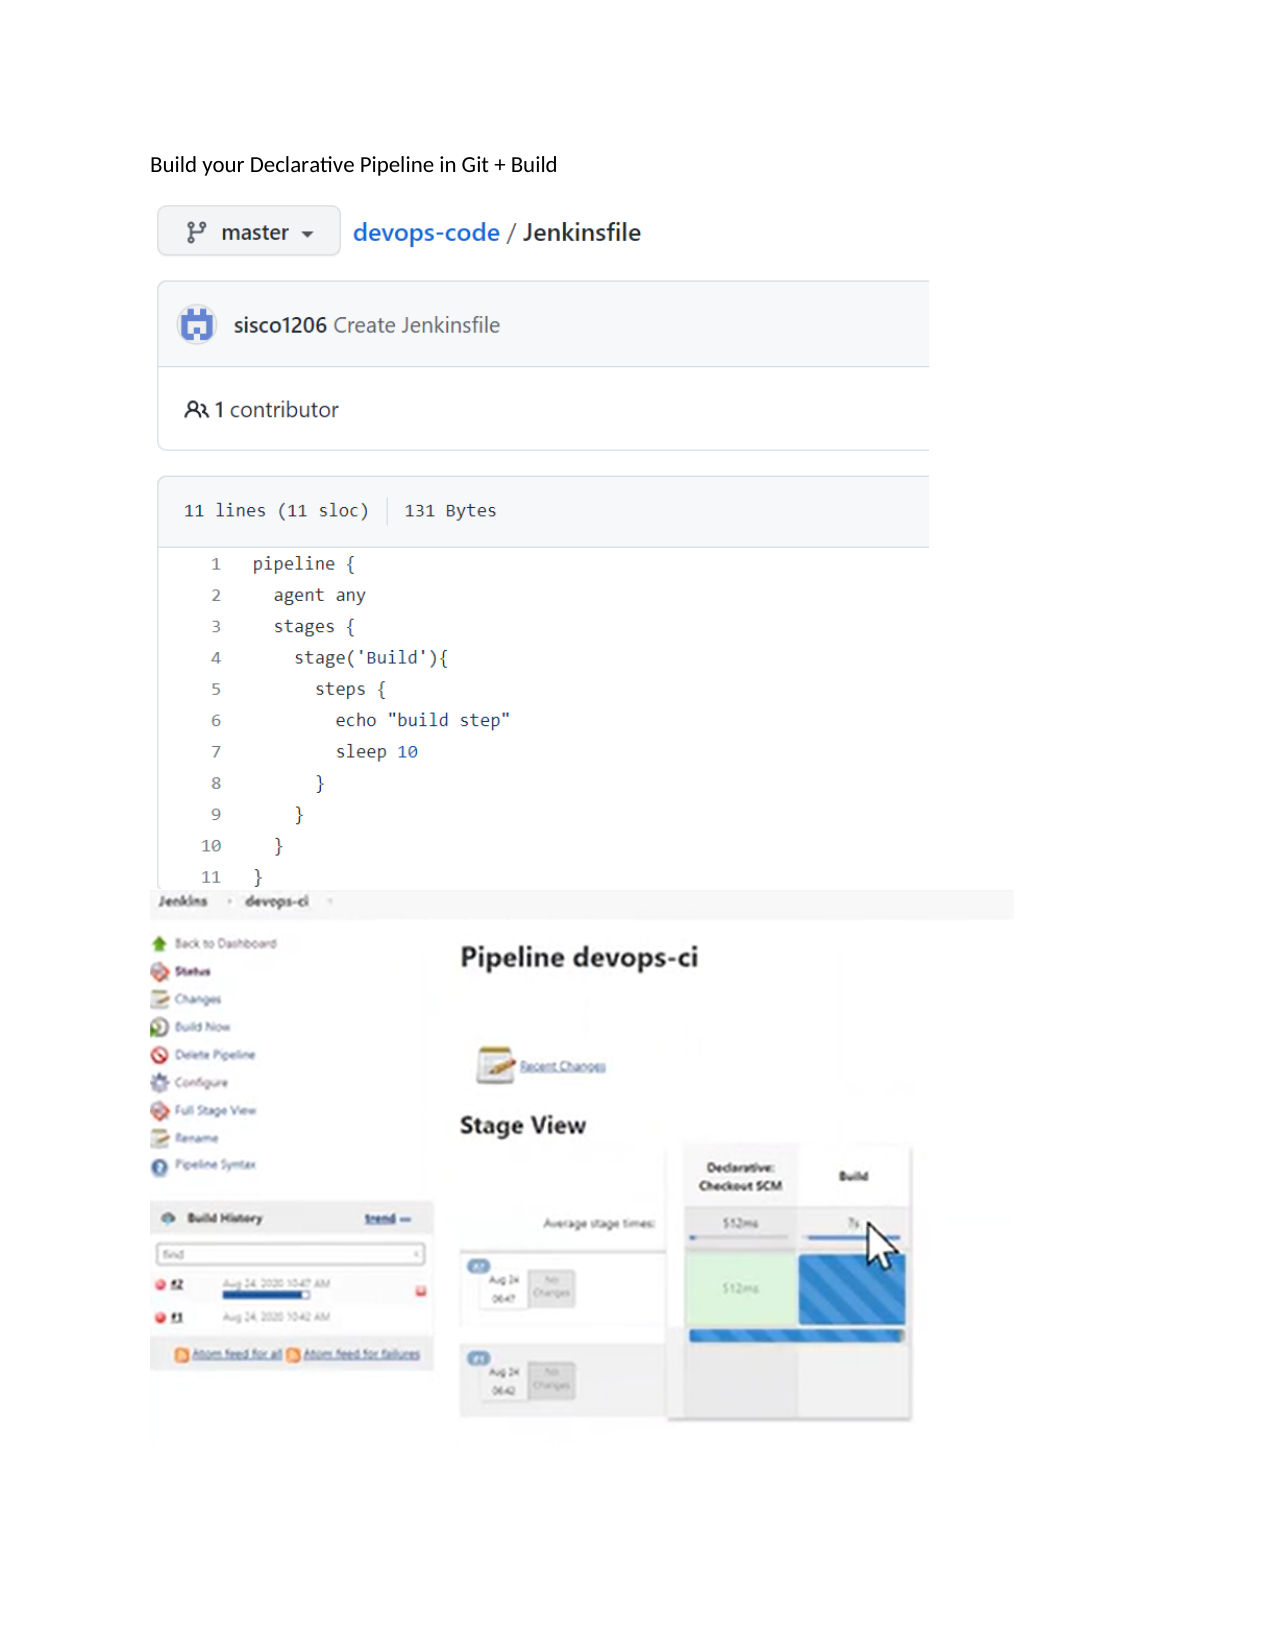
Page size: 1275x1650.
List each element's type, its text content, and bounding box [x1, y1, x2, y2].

text Build your Declarative Pipeline in Git + Build [150, 150, 1125, 178]
picture [150, 890, 1014, 1445]
picture [150, 196, 930, 889]
